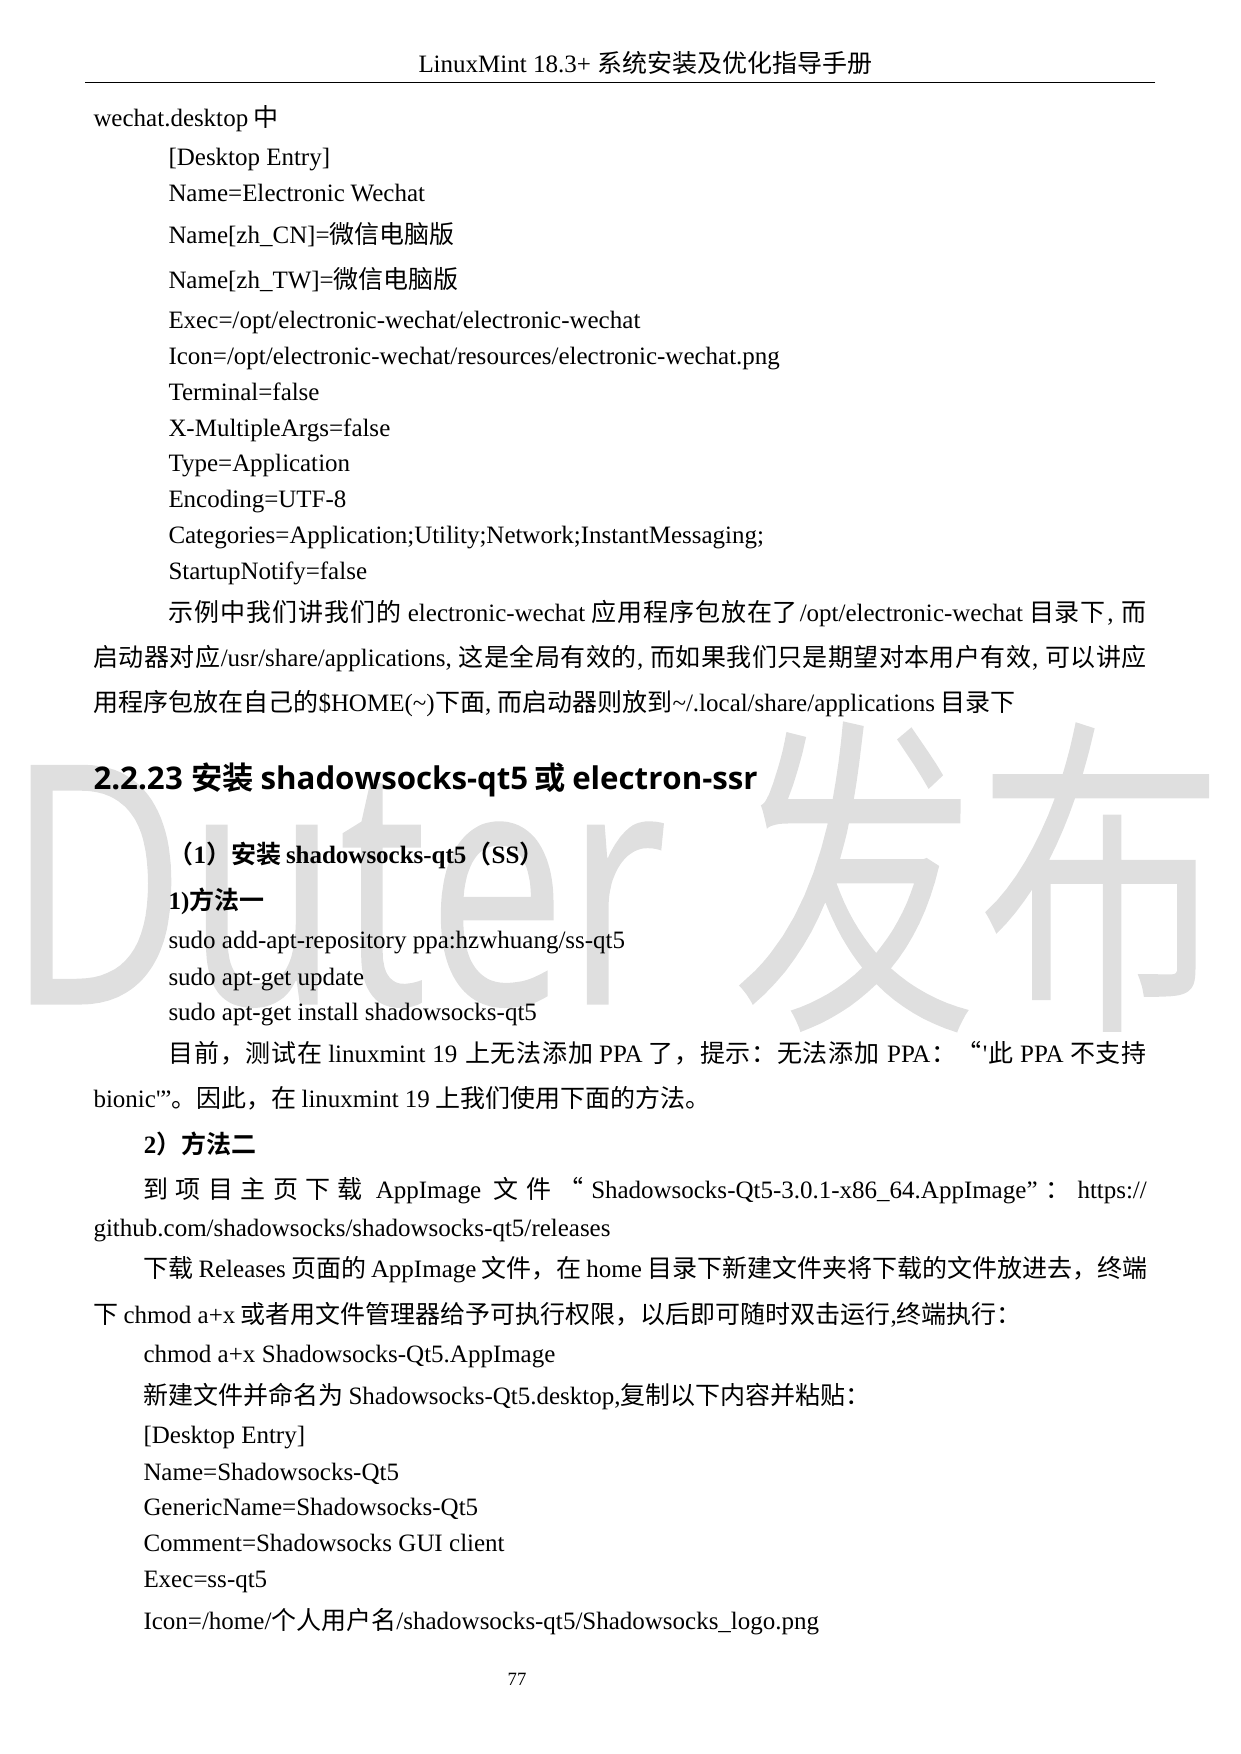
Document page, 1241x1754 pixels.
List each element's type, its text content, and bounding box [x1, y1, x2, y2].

text sudo add-apt-repository ppa:hzwhuang/ss-qt5 [93, 926, 1147, 954]
list [Desktop Entry] [93, 1421, 1147, 1449]
list GenericName=Shadowsocks-Qt5 [93, 1492, 1147, 1521]
list 方法二 [93, 1124, 1147, 1160]
list Exec=ss-qt5 [93, 1564, 1147, 1593]
text Categories=Application;Utility;Network;InstantMessaging; [93, 520, 1147, 549]
text Type=Application [93, 448, 1147, 477]
text Exec=/opt/electronic-wechat/electronic-wechat [93, 305, 1147, 333]
text Icon=/opt/electronic-wechat/resources/electronic-wechat.png [93, 341, 1147, 369]
list Comment=Shadowsocks GUI client [93, 1528, 1147, 1557]
list Icon=/home/个人用户名/shadowsocks-qt5/Shadowsocks_logo.png [93, 1600, 1147, 1637]
text Name[zh_TW]=微信电脑版 [93, 259, 1147, 296]
text [Desktop Entry] [93, 142, 1147, 171]
text Name[zh_CN]=微信电脑版 [93, 214, 1147, 250]
list Name=Shadowsocks-Qt5 [93, 1457, 1147, 1485]
text sudo apt-get update [93, 962, 1147, 990]
list 到项目主页下载AppImage文件“Shadowsocks-Qt5-3.0.1-x86_64.AppImage”：https://github.com/shadowsocks/shadowsocks-qt5/releases [93, 1169, 1147, 1242]
text 示例中我们讲我们的electronic-wechat应用程序包放在了/opt/electronic-wechat目录下, 而启动器对应/usr/share/applications, 这是全局有效的, 而如果我们只是期望对本用户有效, 可以讲应用程序包放在自己的$HOME(~)下面, 而启动器则放到~/.local/share/applications目录下 [93, 592, 1147, 719]
text StartupNotify=false [93, 556, 1147, 585]
text Name=Electronic Wechat [93, 178, 1147, 207]
list 下载Releases页面的AppImage文件，在home目录下新建文件夹将下载的文件放进去，终端下chmod a+x或者用文件管理器给予可执行权限，以后即可随时双击运行,终端执行： [93, 1249, 1147, 1330]
subtitle 2.2.23 安装 shadowsocks-qt5或electron-ssr [93, 753, 1147, 799]
text （1）安装shadowsocks-qt5（SS） [93, 835, 1147, 871]
text 目前，测试在linuxmint 19 上无法添加PPA了，提示：无法添加 PPA：“'此 PPA 不支持 bionic'”。因此，在linuxmint 19上我们使用下面的方法。 [93, 1033, 1147, 1115]
text X-MultipleArgs=false [93, 413, 1147, 441]
list chmod a+x Shadowsocks-Qt5.AppImage [93, 1339, 1147, 1368]
text sudo apt-get install shadowsocks-qt5 [93, 997, 1147, 1026]
list 新建文件并命名为Shadowsocks-Qt5.desktop,复制以下内容并粘贴： [93, 1375, 1147, 1412]
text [93, 97, 1147, 133]
text Encoding=UTF-8 [93, 484, 1147, 513]
text 1)方法一 [93, 880, 1147, 917]
text Terminal=false [93, 377, 1147, 405]
